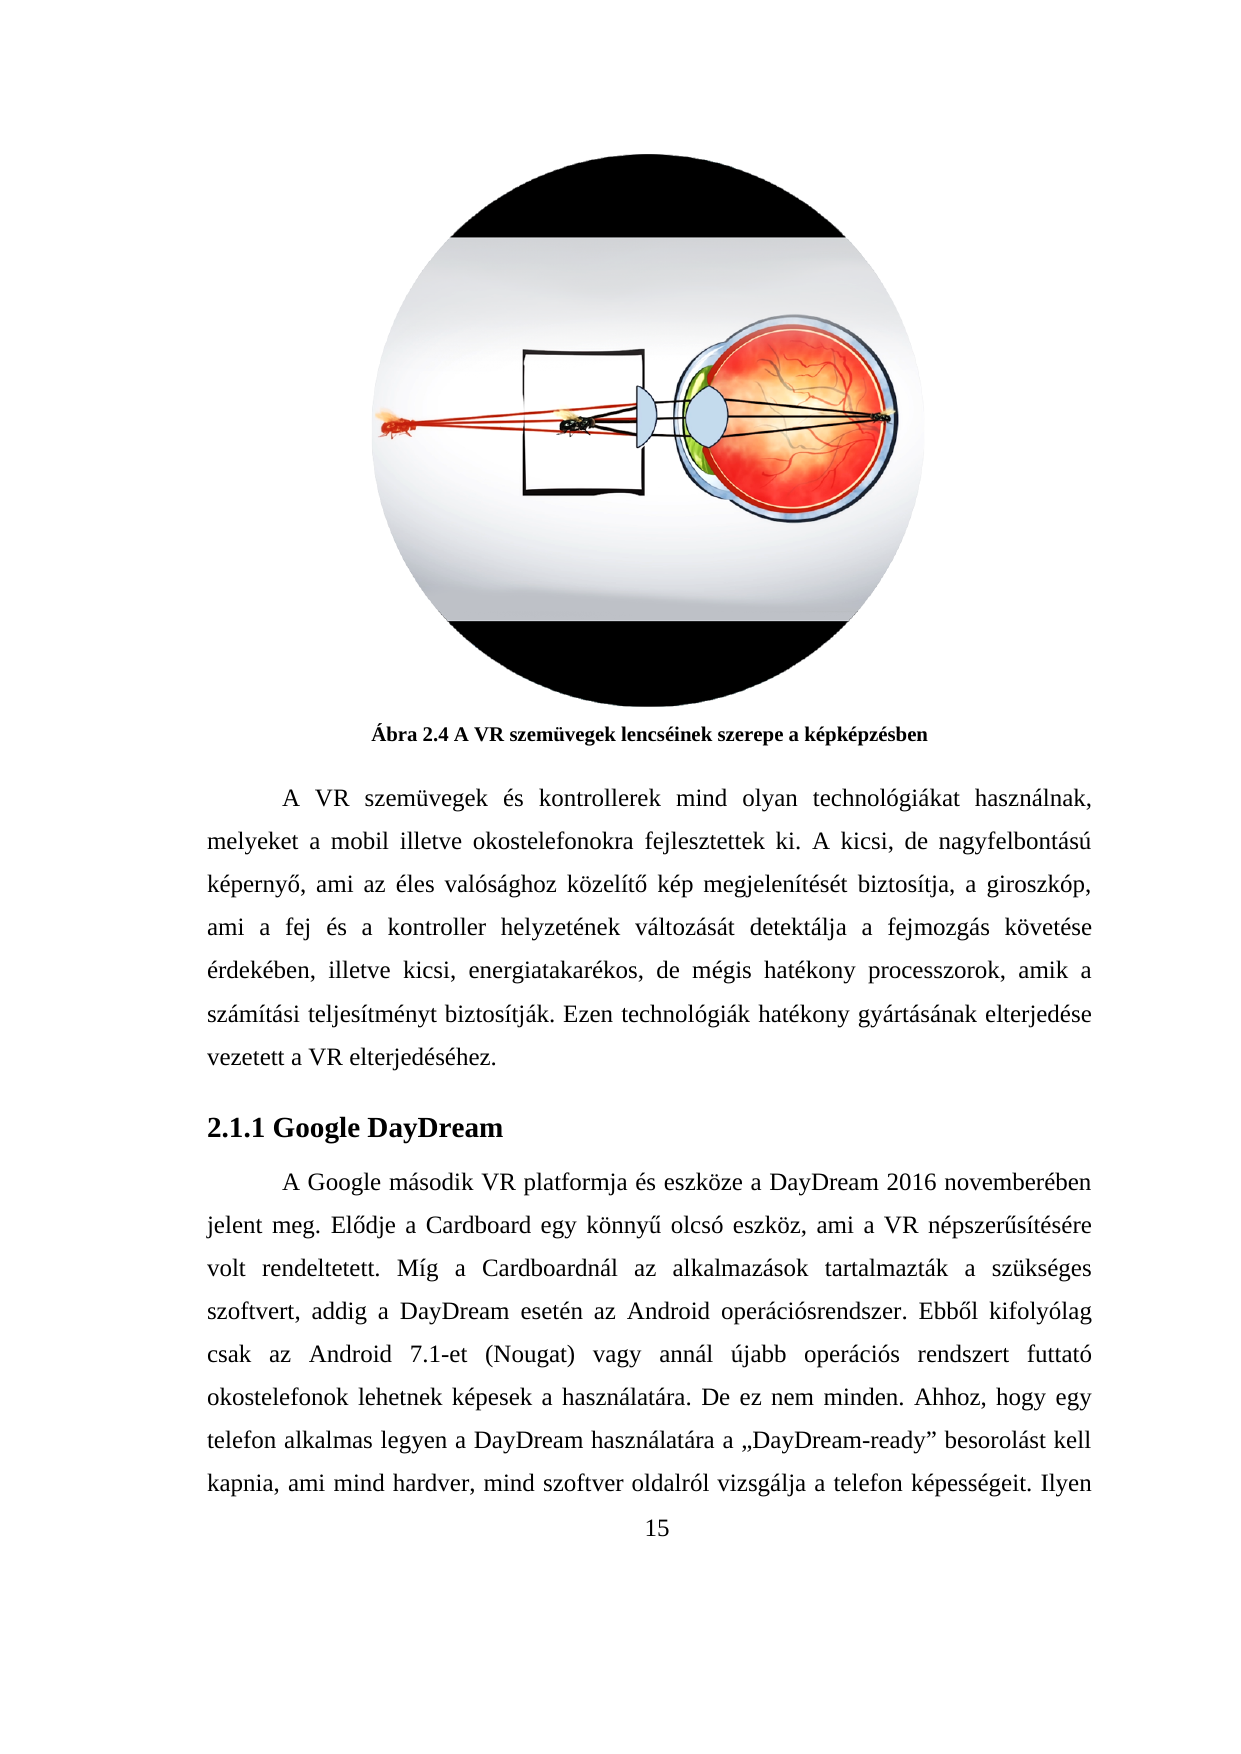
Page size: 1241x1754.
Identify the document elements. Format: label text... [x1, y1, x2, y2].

text 2 [207, 722, 1092, 746]
subtitle Google DayDream [207, 1110, 1092, 1143]
text A VR szemüvegek és kontrollerek mind olyan technológiákat használnak, melyeket a mobil illetve okostelefonokra fejlesztettek ki. A kicsi, de nagyfelbontású képernyő, ami az éles valósághoz közelítő kép megjelenítését biztosítja, a giroszkóp, ami a fej és a kontroller helyzetének változását detektálja a fejmozgás követése érdekében, illetve kicsi, energiatakarékos, de mégis hatékony processzorok, amik a számítási teljesítményt biztosítják. Ezen technológiák hatékony gyártásának elterjedése vezetett a VR elterjedéséhez. [207, 783, 1092, 1071]
picture [365, 147, 934, 710]
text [207, 1167, 1092, 1497]
